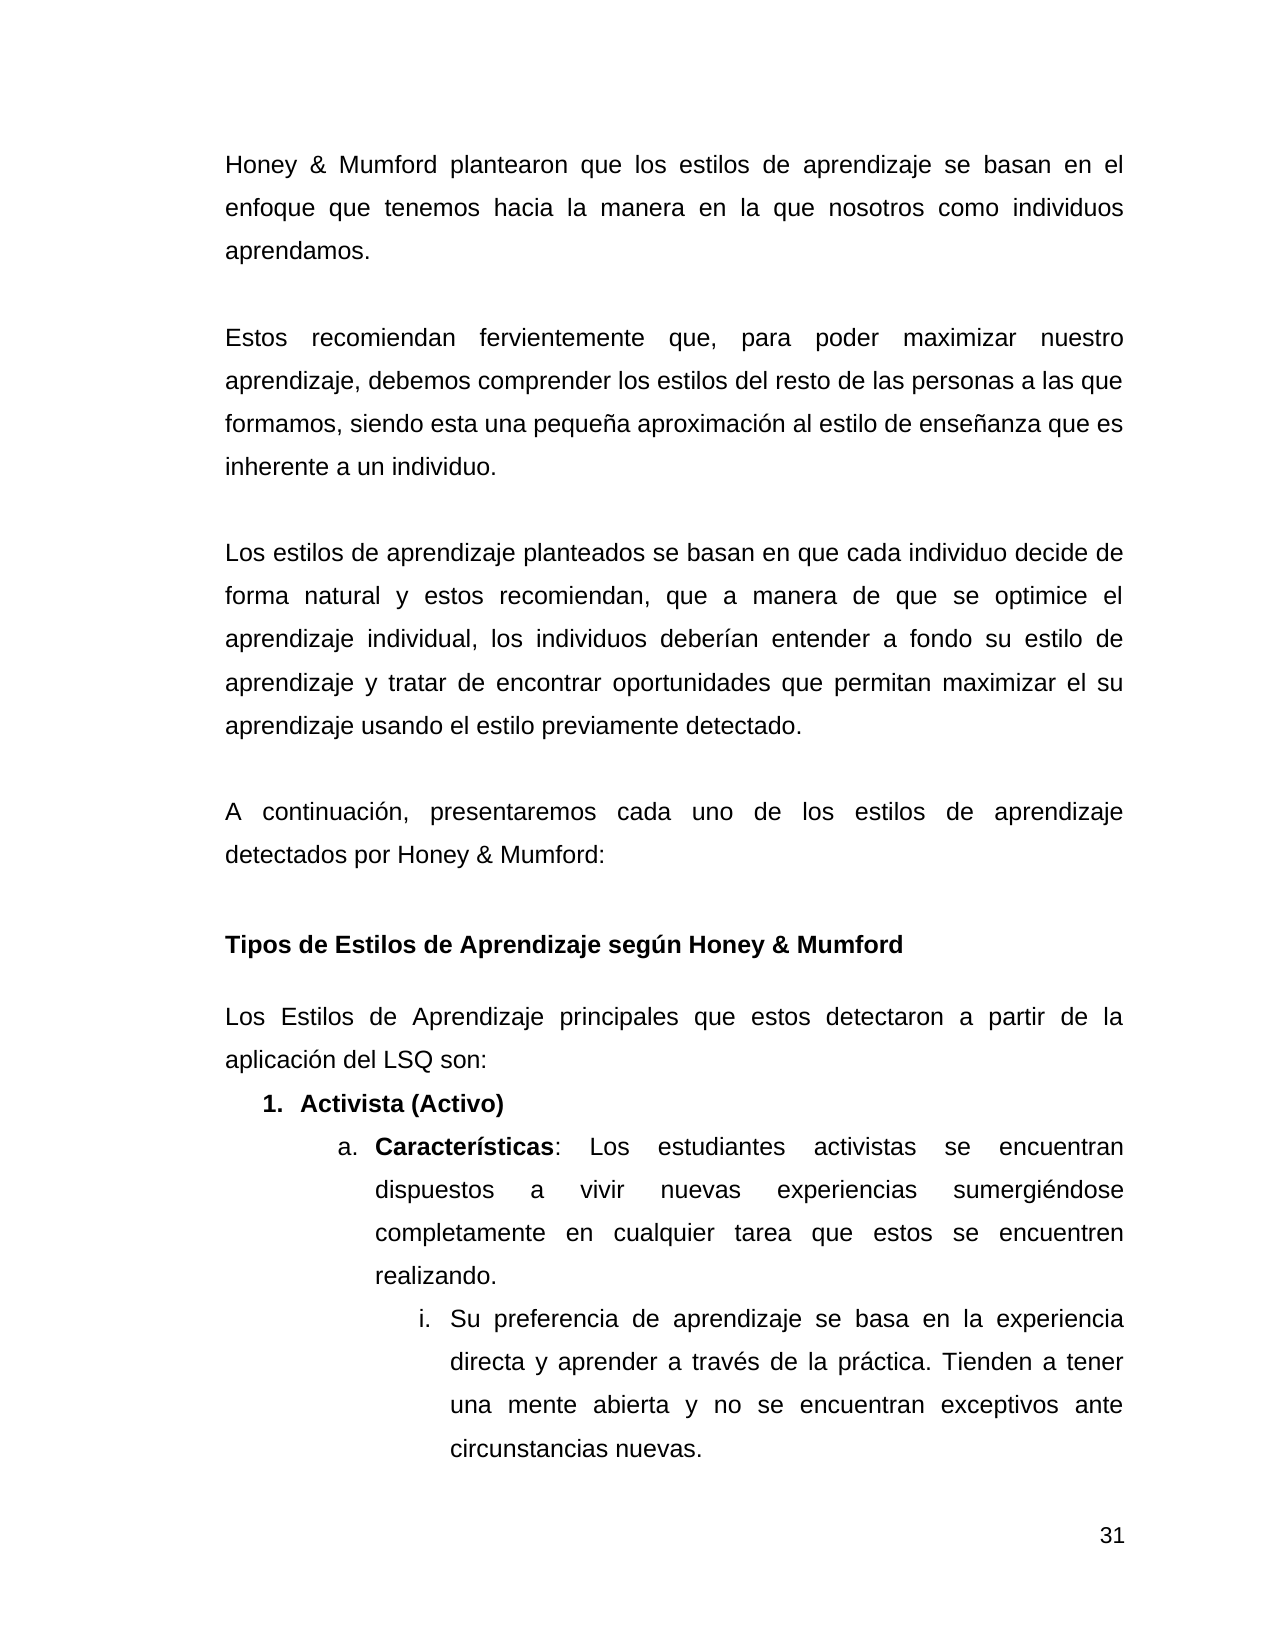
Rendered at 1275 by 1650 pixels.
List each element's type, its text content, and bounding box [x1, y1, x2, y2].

text Los estilos de aprendizaje planteados se basan en que cada individuo decide de forma natural y estos recomiendan, que a manera de que se optimice el aprendizaje individual, los individuos deberían entender a fondo su estilo de aprendizaje y tratar de encontrar oportunidades que permitan maximizar el su aprendizaje usando el estilo previamente detectado. [225, 538, 1125, 739]
subtitle Tipos de Estilos de Aprendizaje según Honey & Mumford [225, 930, 1125, 959]
list Activista (Activo) [262, 1088, 1125, 1117]
list Su preferencia de aprendizaje se basa en la experiencia directa y aprender a través de la práctica. Tienden a tener una mente abierta y no se encuentran exceptivos ante circunstancias nuevas. [431, 1304, 1125, 1462]
list Características: Los estudiantes activistas se encuentran dispuestos a vivir nuevas experiencias sumergiéndose completamente en cualquier tarea que estos se encuentren realizando. [337, 1132, 1125, 1290]
text Estos recomiendan fervientemente que, para poder maximizar nuestro aprendizaje, debemos comprender los estilos del resto de las personas a las que formamos, siendo esta una pequeña aproximación al estilo de enseñanza que es inherente a un individuo. [225, 322, 1125, 481]
text Honey & Mumford plantearon que los estilos de aprendizaje se basan en el enfoque que tenemos hacia la manera en la que nosotros como individuos aprendamos. [225, 150, 1125, 265]
text A continuación, presentaremos cada uno de los estilos de aprendizaje detectados por Honey & Mumford: [225, 797, 1125, 869]
text Los Estilos de Aprendizaje principales que estos detectaron a partir de la aplicación del LSQ son: [225, 1002, 1125, 1074]
